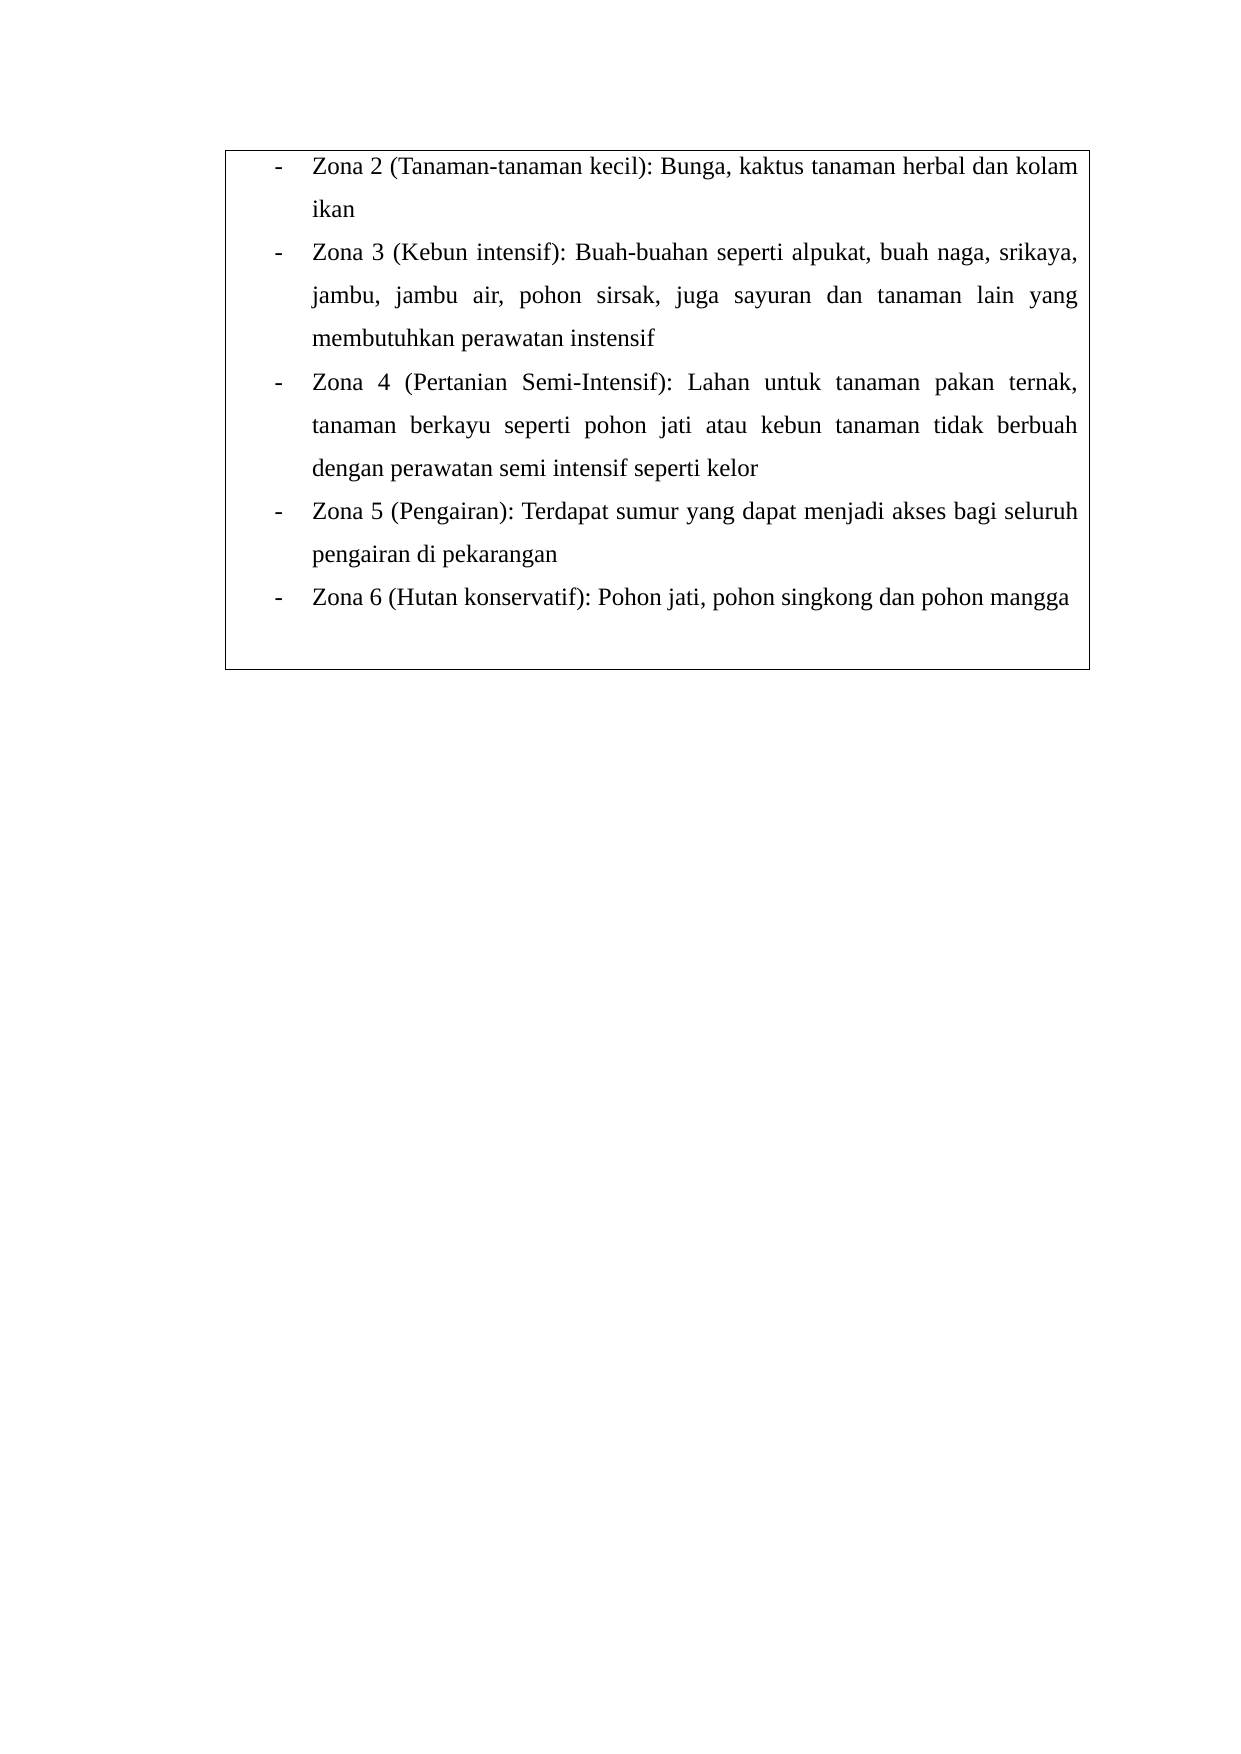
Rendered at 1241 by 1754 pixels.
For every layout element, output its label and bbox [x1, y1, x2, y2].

table_header [226, 151, 1089, 668]
